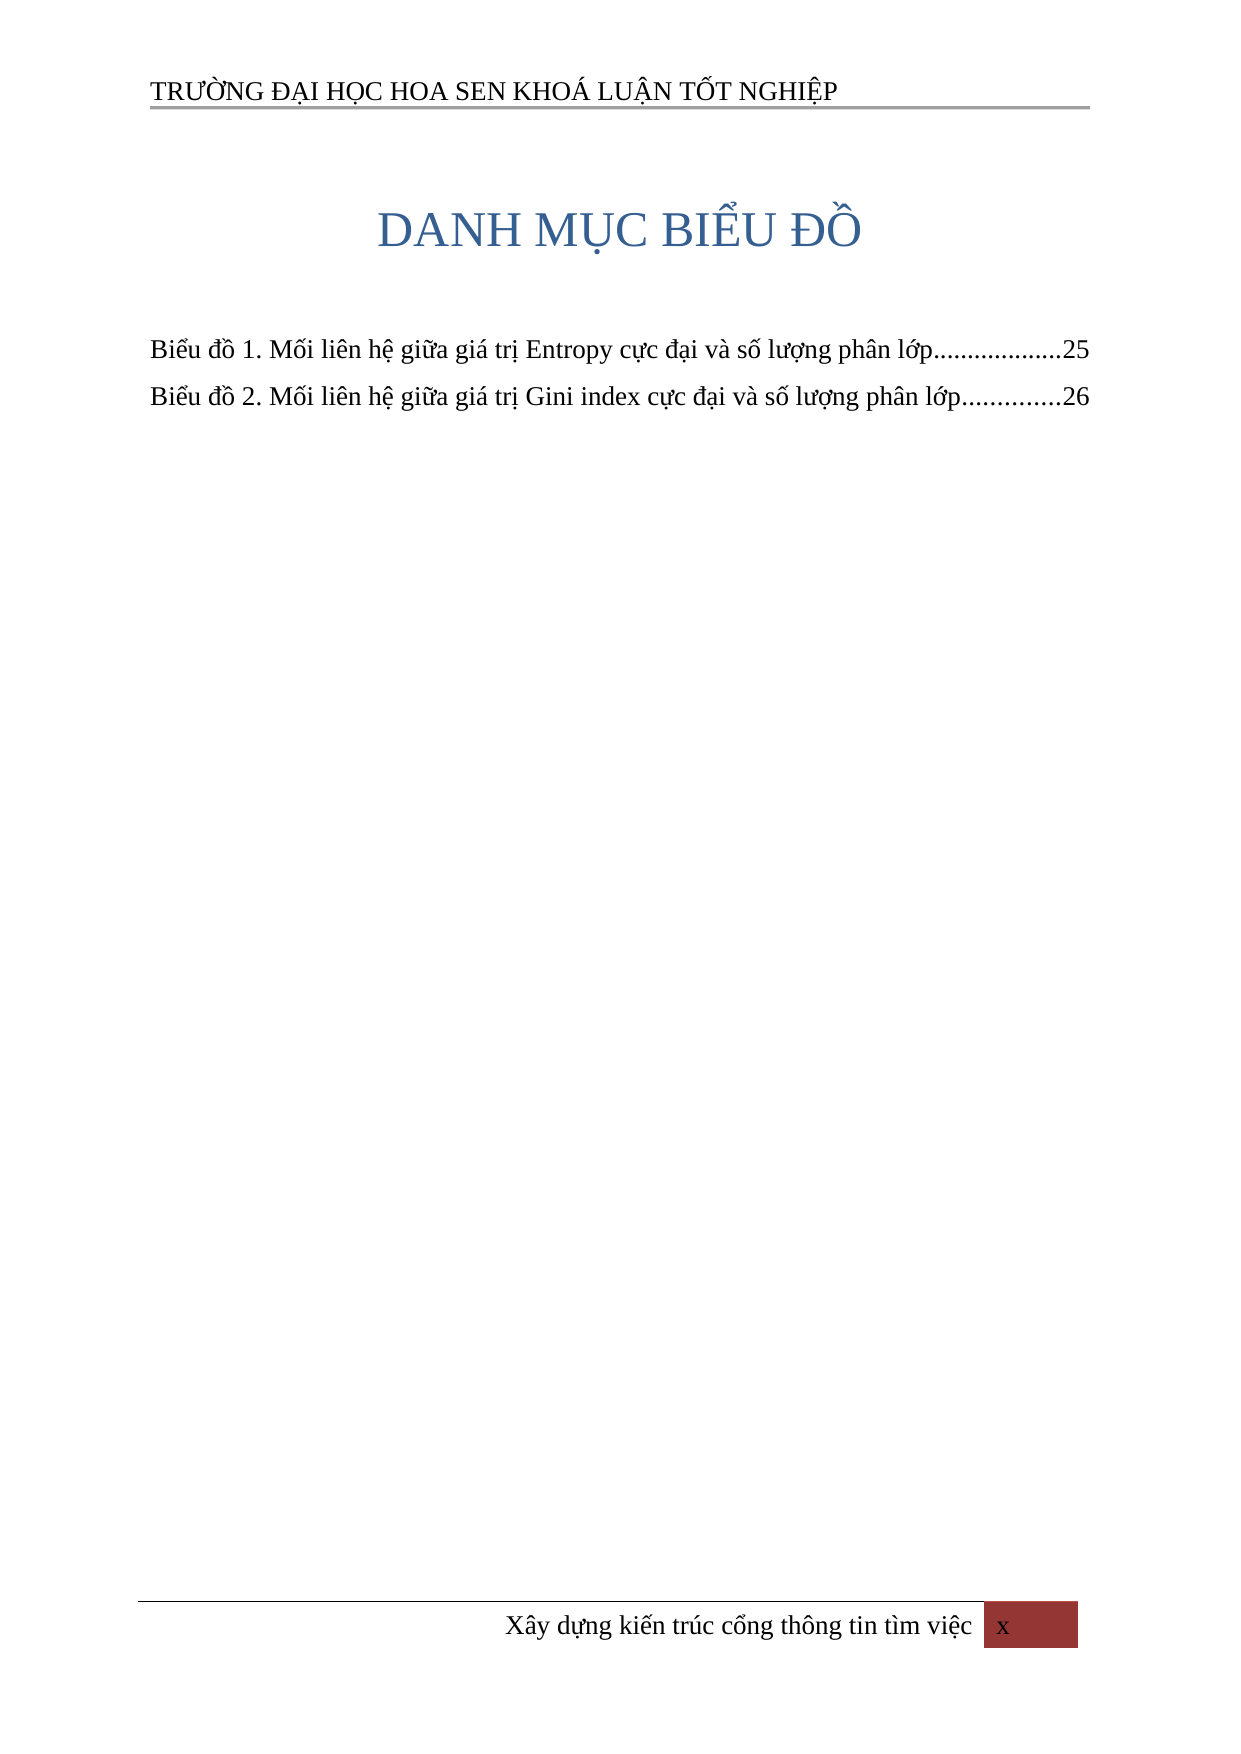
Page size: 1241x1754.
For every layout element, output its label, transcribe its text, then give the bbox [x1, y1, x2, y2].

subtitle DANH MỤC BIỂU ĐỒ [150, 200, 1090, 257]
text Biểu đồ 2. Mối liên hệ giữa giá trị Gini index cực đại và số lượng phân lớp 26 [150, 379, 1090, 411]
text Biểu đồ 1. Mối liên hệ giữa giá trị Entropy cực đại và số lượng phân lớp 25 [150, 333, 1090, 364]
